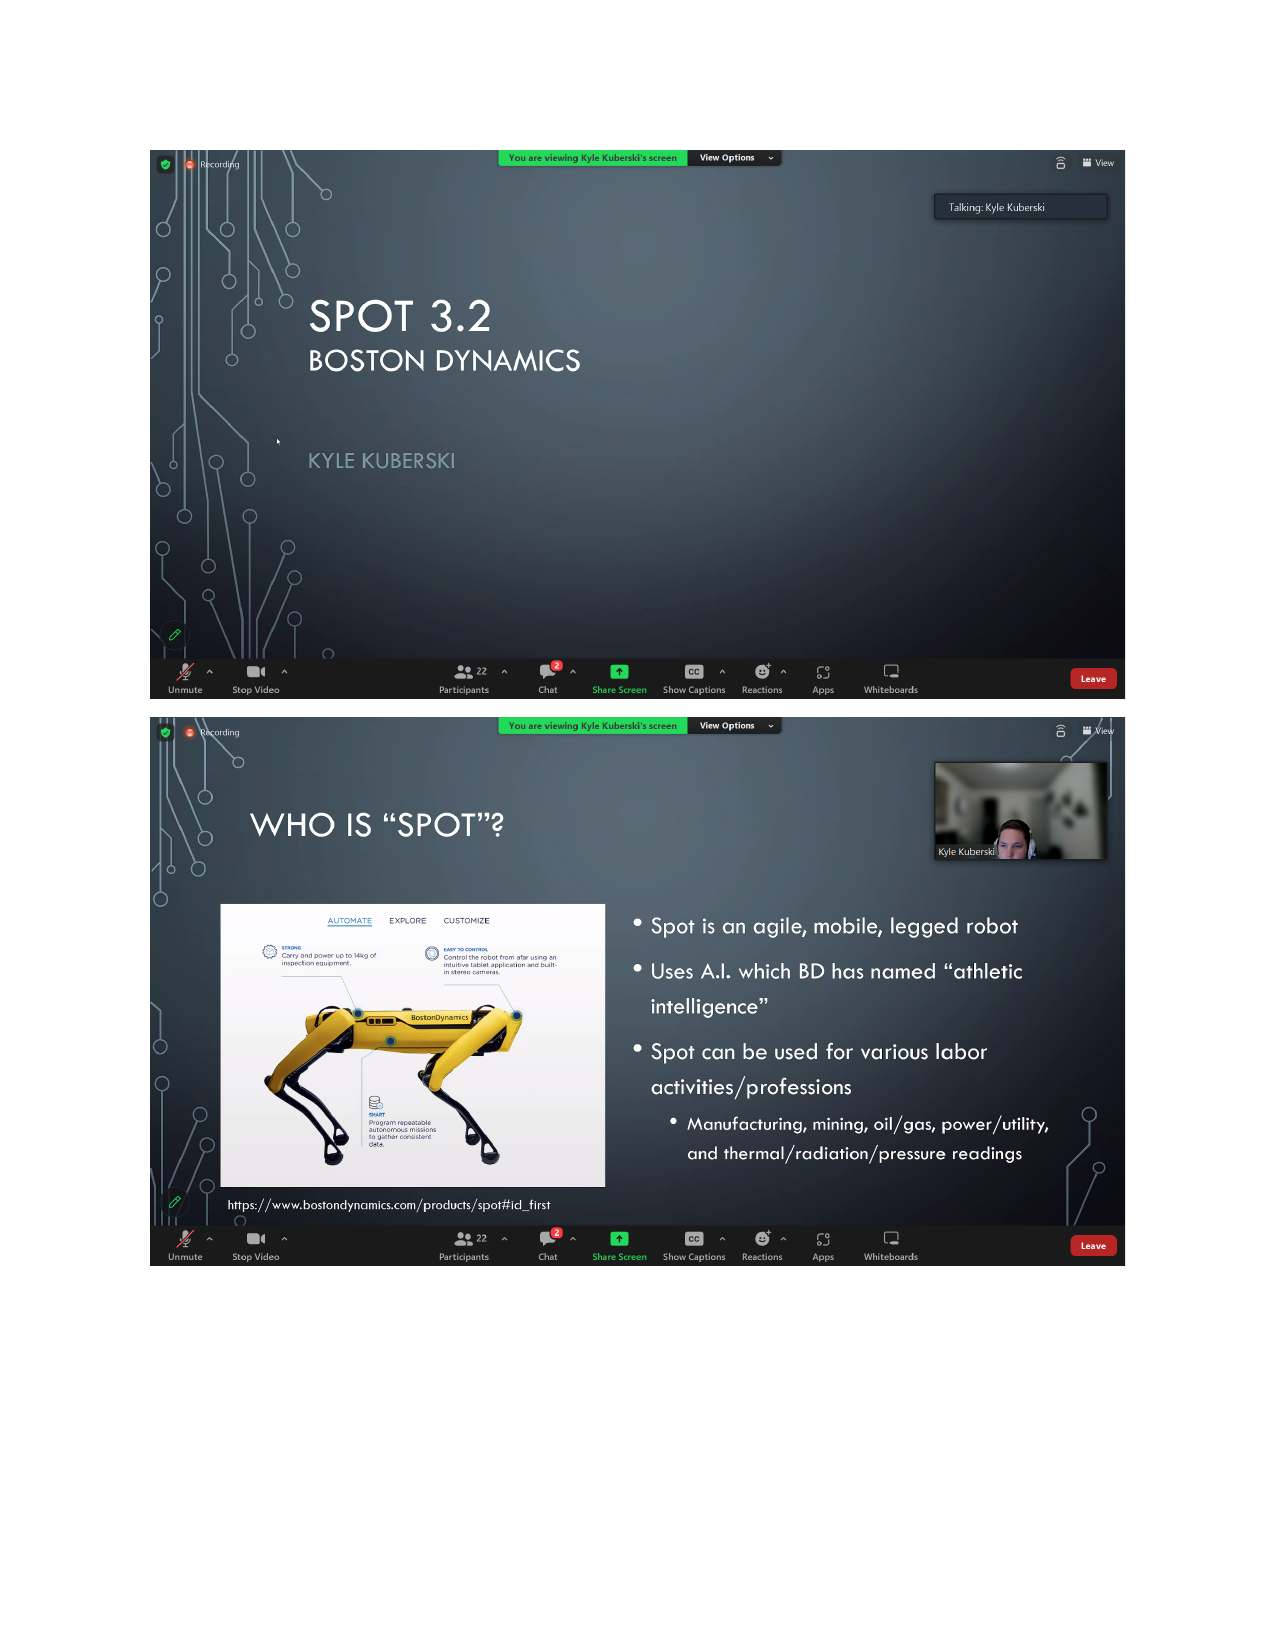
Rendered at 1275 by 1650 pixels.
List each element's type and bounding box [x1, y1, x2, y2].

picture [150, 717, 1125, 1266]
picture [150, 150, 1125, 699]
